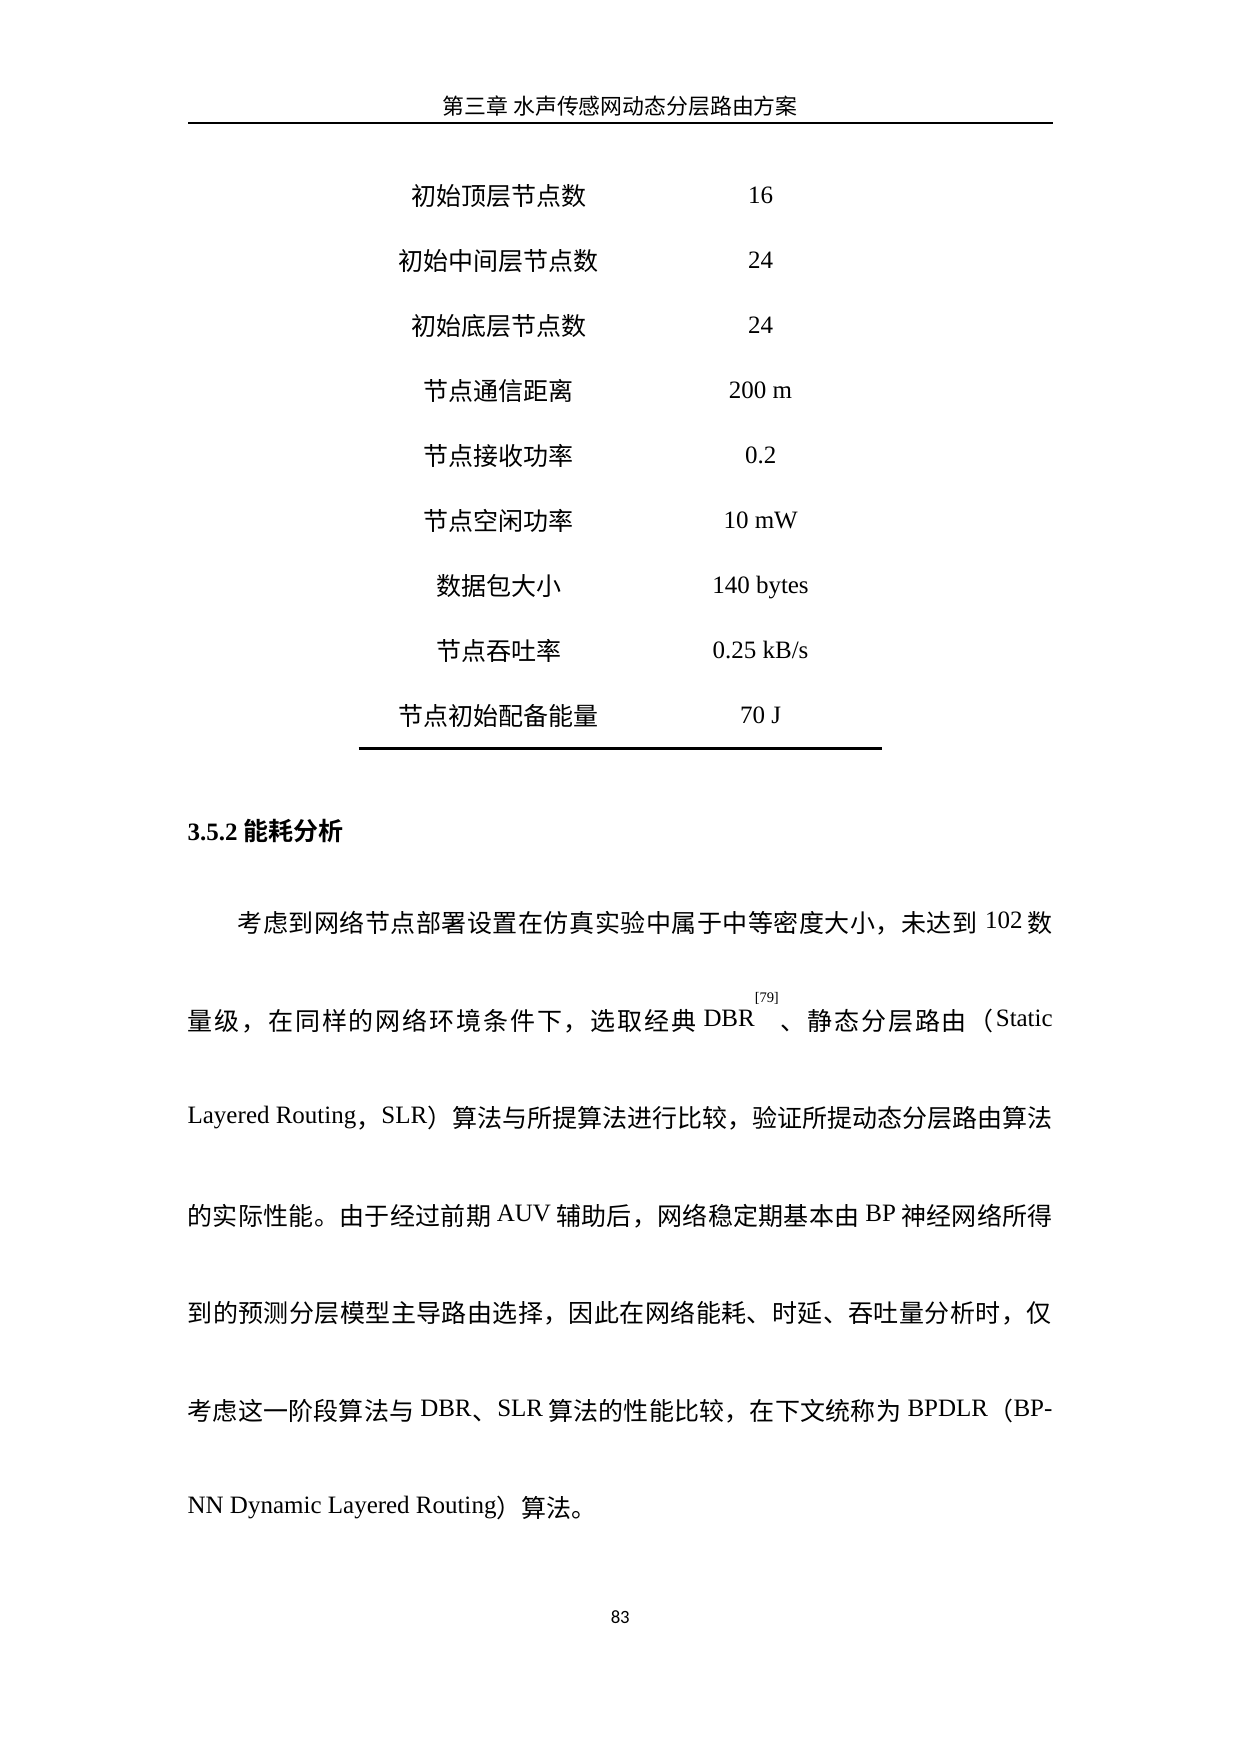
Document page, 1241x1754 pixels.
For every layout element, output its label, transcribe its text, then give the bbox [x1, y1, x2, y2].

table_cell 节点空闲功率 [359, 487, 639, 552]
table_cell 节点初始配备能量 [359, 682, 639, 747]
table_cell 节点通信距离 [359, 357, 639, 422]
table_cell 10 mW [639, 487, 882, 552]
table_cell 初始顶层节点数 [359, 162, 639, 227]
table_cell 数据包大小 [359, 552, 639, 617]
table_cell 16 [639, 162, 882, 227]
table_cell 140 bytes [639, 552, 882, 617]
table_cell 节点接收功率 [359, 422, 639, 487]
table_cell 初始底层节点数 [359, 292, 639, 357]
table_cell 24 [639, 227, 882, 292]
table_cell 24 [639, 292, 882, 357]
text 考虑到网络节点部署设置在仿真实验中属于中等密度大小，未达到102数量级，在同样的网络环境条件下，选取经典DBR[48]、静态分层路由（Static Layered Routing，SLR）算法与所提算法进行比较，验证所提动态分层路由算法的实际性能。由于经过前期AUV辅助后，网络稳定期基本由BP神经网络所得到的预测分层模型主导路由选择，因此在网络能耗、时延、吞吐量分析时，仅考虑这一阶段算法与DBR、SLR算法的性能比较，在下文统称为BPDLR（BP-NN Dynamic Layered Routing）算法。 [187, 880, 1053, 1530]
table_cell 节点吞吐率 [359, 617, 639, 682]
table_cell 0.25 kB/s [639, 617, 882, 682]
table_cell 0.2 [639, 422, 882, 487]
table_cell 初始中间层节点数 [359, 227, 639, 292]
table_cell 70 J [639, 682, 882, 747]
text 3.5.2 能耗分析 [187, 797, 1053, 862]
table_cell 200 m [639, 357, 882, 422]
